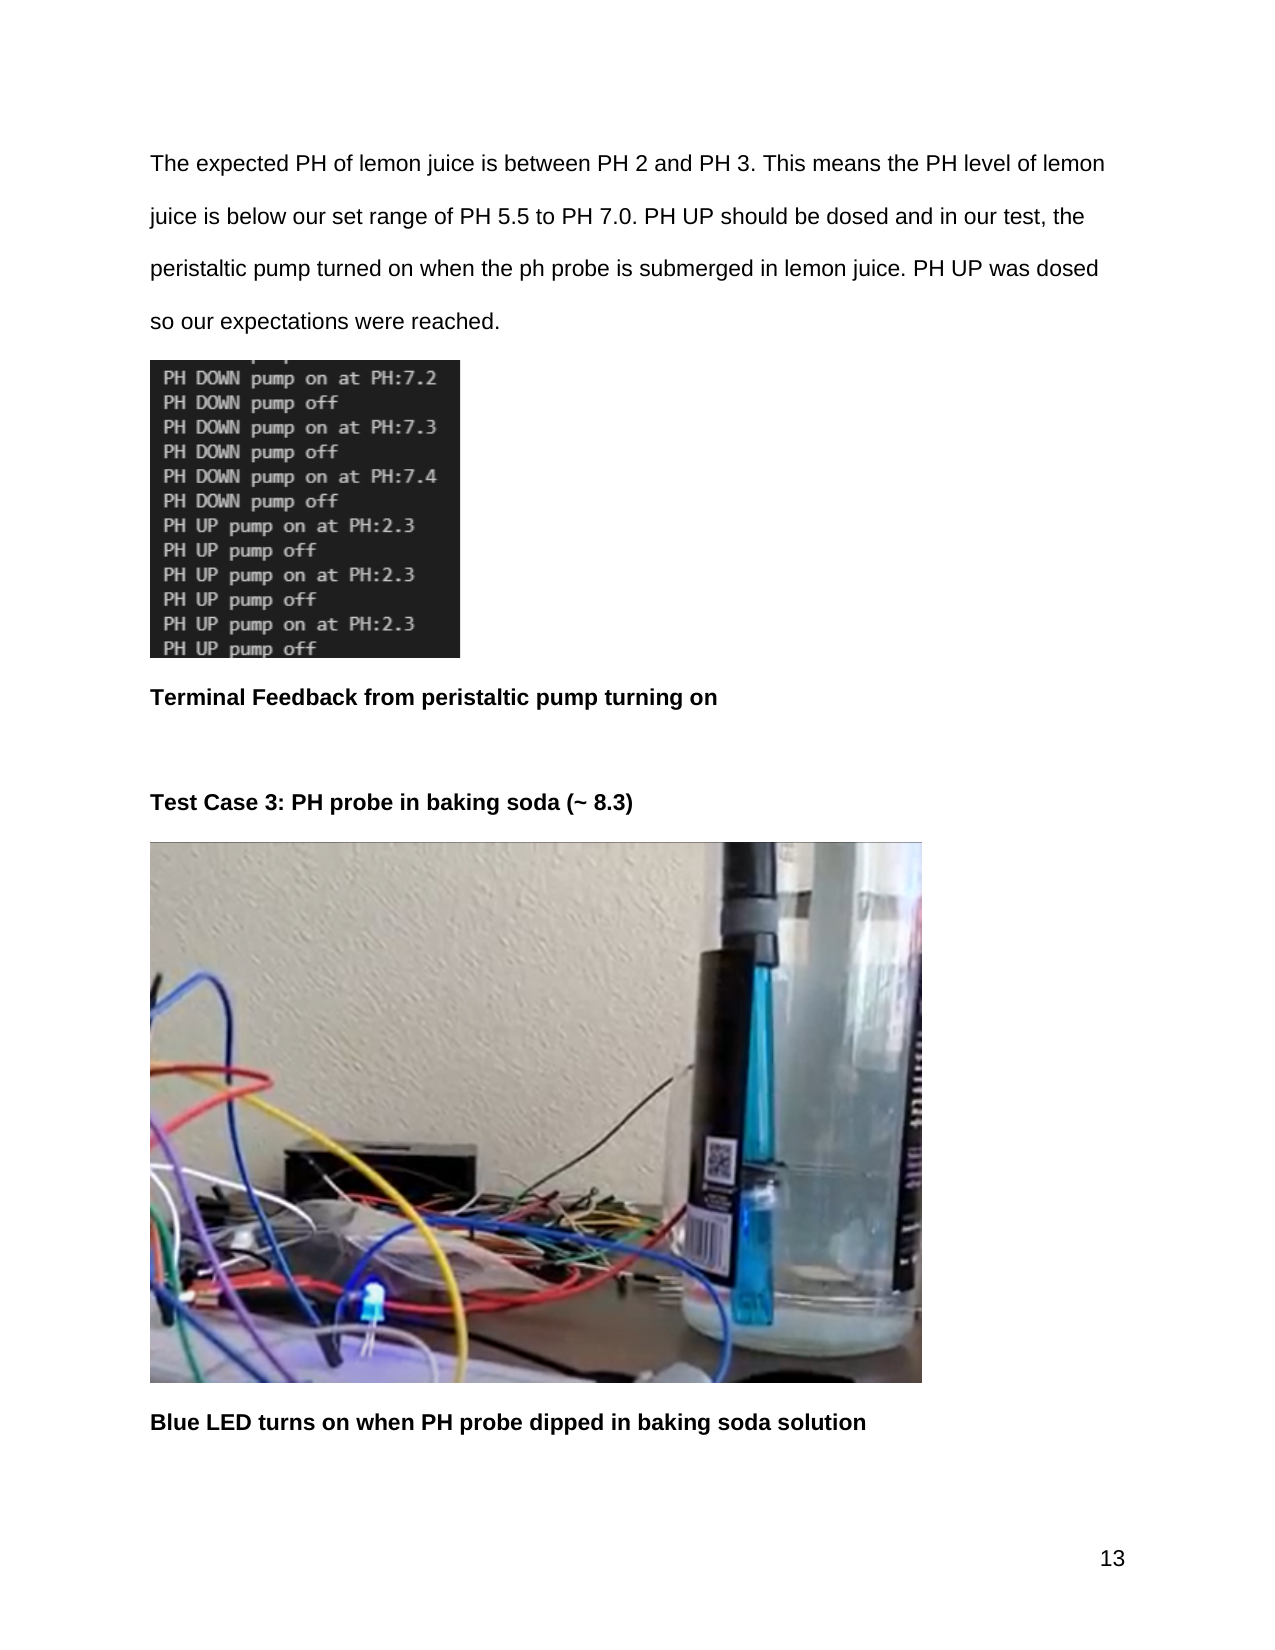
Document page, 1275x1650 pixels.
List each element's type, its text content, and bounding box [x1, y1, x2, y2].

picture [150, 360, 461, 658]
text Test Case 3: PH probe in baking soda (~ 8.3) [150, 789, 1125, 816]
text The expected PH of lemon juice is between PH 2 and PH 3. This means the PH level of lemon juice is below our set range of PH 5.5 to PH 7.0. PH UP should be dosed and in our test, the peristaltic pump turned on when the ph probe is submerged in lemon juice. PH UP was dosed so our expectations were reached. [150, 150, 1125, 334]
picture [150, 842, 922, 1383]
text Terminal Feedback from peristaltic pump turning on [150, 684, 1125, 710]
text Blue LED turns on when PH probe dipped in baking soda solution [150, 1409, 1125, 1435]
